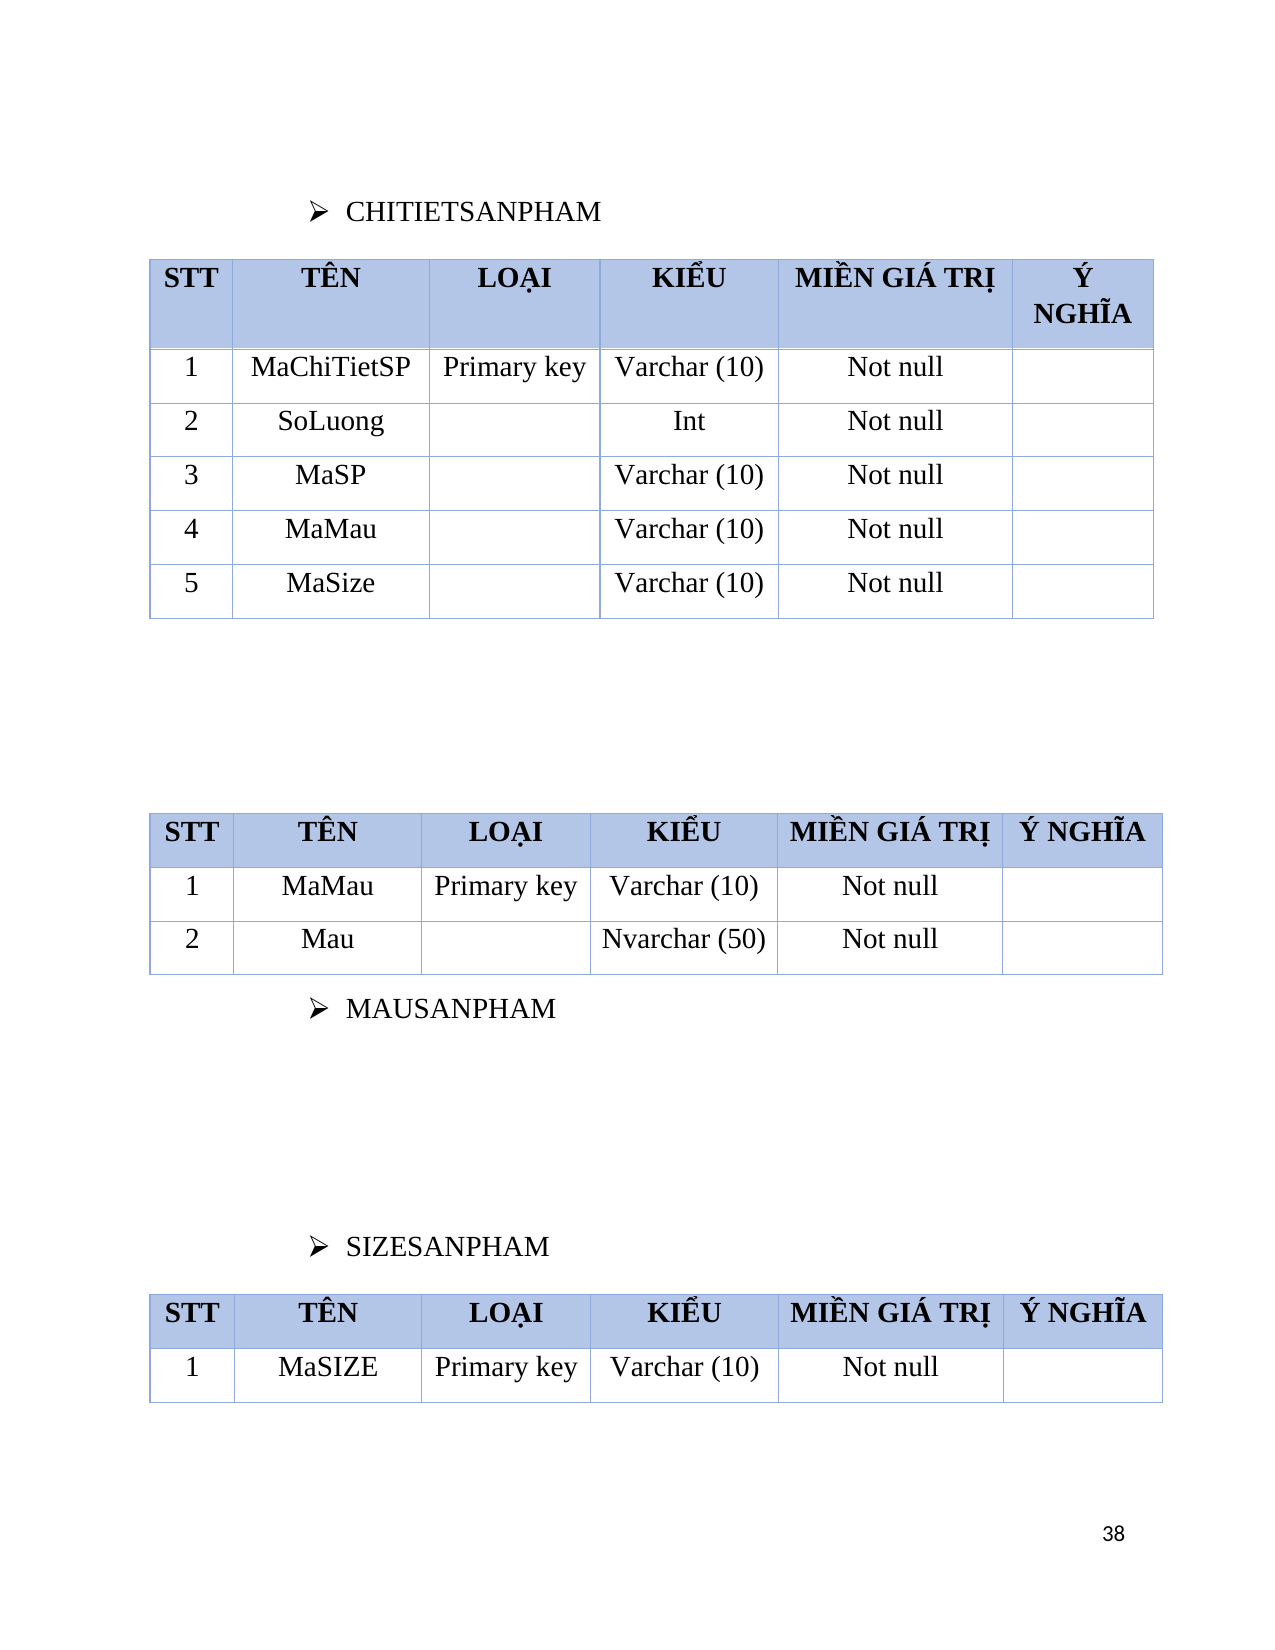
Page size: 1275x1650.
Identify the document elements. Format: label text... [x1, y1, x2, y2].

table_cell [1013, 457, 1153, 510]
list SIZESANPHAM [308, 1213, 1125, 1273]
table_header Ý NGHĨA [1003, 814, 1162, 867]
table_cell Varchar (10) [591, 1349, 778, 1402]
table_header TÊN [233, 260, 429, 348]
table_cell [430, 457, 599, 510]
table_cell 3 [151, 457, 232, 510]
table_header LOẠI [422, 814, 590, 867]
table_header LOẠI [422, 1295, 590, 1348]
table_cell Primary key [422, 868, 590, 921]
table_header Ý NGHĨA [1013, 260, 1153, 348]
table_cell Not null [778, 922, 1002, 974]
table_cell [1004, 1349, 1162, 1402]
table_cell 1 [151, 868, 233, 921]
table_cell MaSIZE [235, 1349, 421, 1402]
table_cell [1013, 565, 1153, 618]
table_cell Varchar (10) [601, 511, 778, 564]
table_cell 4 [151, 511, 232, 564]
table_cell Varchar (10) [601, 457, 778, 510]
table_cell Varchar (10) [601, 350, 778, 402]
table_cell Primary key [422, 1349, 590, 1402]
table_header TÊN [234, 814, 421, 867]
table_cell Primary key [430, 350, 599, 402]
table_cell Not null [778, 868, 1002, 921]
table_cell Not null [779, 404, 1012, 456]
table_cell [1003, 868, 1162, 921]
table_cell 1 [151, 350, 232, 402]
table_cell 5 [151, 565, 232, 618]
list CHITIETSANPHAM [308, 178, 1125, 238]
table_header MIỀN GIÁ TRỊ [779, 1295, 1003, 1348]
table_cell Not null [779, 565, 1012, 618]
table_header STT [151, 260, 232, 348]
table_cell MaSize [233, 565, 429, 618]
table_cell MaMau [233, 511, 429, 564]
table_cell MaMau [234, 868, 421, 921]
list MAUSANPHAM [308, 975, 1125, 1035]
table_cell MaSP [233, 457, 429, 510]
table_cell 2 [151, 404, 232, 456]
table_cell MaChiTietSP [233, 350, 429, 402]
table_cell Not null [779, 511, 1012, 564]
table_cell 1 [151, 1349, 234, 1402]
table_header KIỂU [591, 814, 777, 867]
table_cell Varchar (10) [591, 868, 777, 921]
table_header Ý NGHĨA [1004, 1295, 1162, 1348]
table_cell Mau [234, 922, 421, 974]
table_cell [430, 511, 599, 564]
table_cell Not null [779, 1349, 1003, 1402]
table_cell [1013, 511, 1153, 564]
table_header MIỀN GIÁ TRỊ [779, 260, 1012, 348]
table_cell Varchar (10) [601, 565, 778, 618]
table_header KIỂU [601, 260, 778, 348]
table_header LOẠI [430, 260, 599, 348]
table_cell [1003, 922, 1162, 974]
table_header STT [151, 814, 233, 867]
table_cell Not null [779, 350, 1012, 402]
table_cell [430, 404, 599, 456]
table_cell [422, 922, 590, 974]
table_cell [1013, 350, 1153, 402]
table_cell SoLuong [233, 404, 429, 456]
table_cell Not null [779, 457, 1012, 510]
table_cell Nvarchar (50) [591, 922, 777, 974]
table_cell [1013, 404, 1153, 456]
table_header TÊN [235, 1295, 421, 1348]
table_cell [430, 565, 599, 618]
table_header KIỂU [591, 1295, 778, 1348]
table_cell 2 [151, 922, 233, 974]
table_header MIỀN GIÁ TRỊ [778, 814, 1002, 867]
table_cell Int [601, 404, 778, 456]
table_header STT [151, 1295, 234, 1348]
